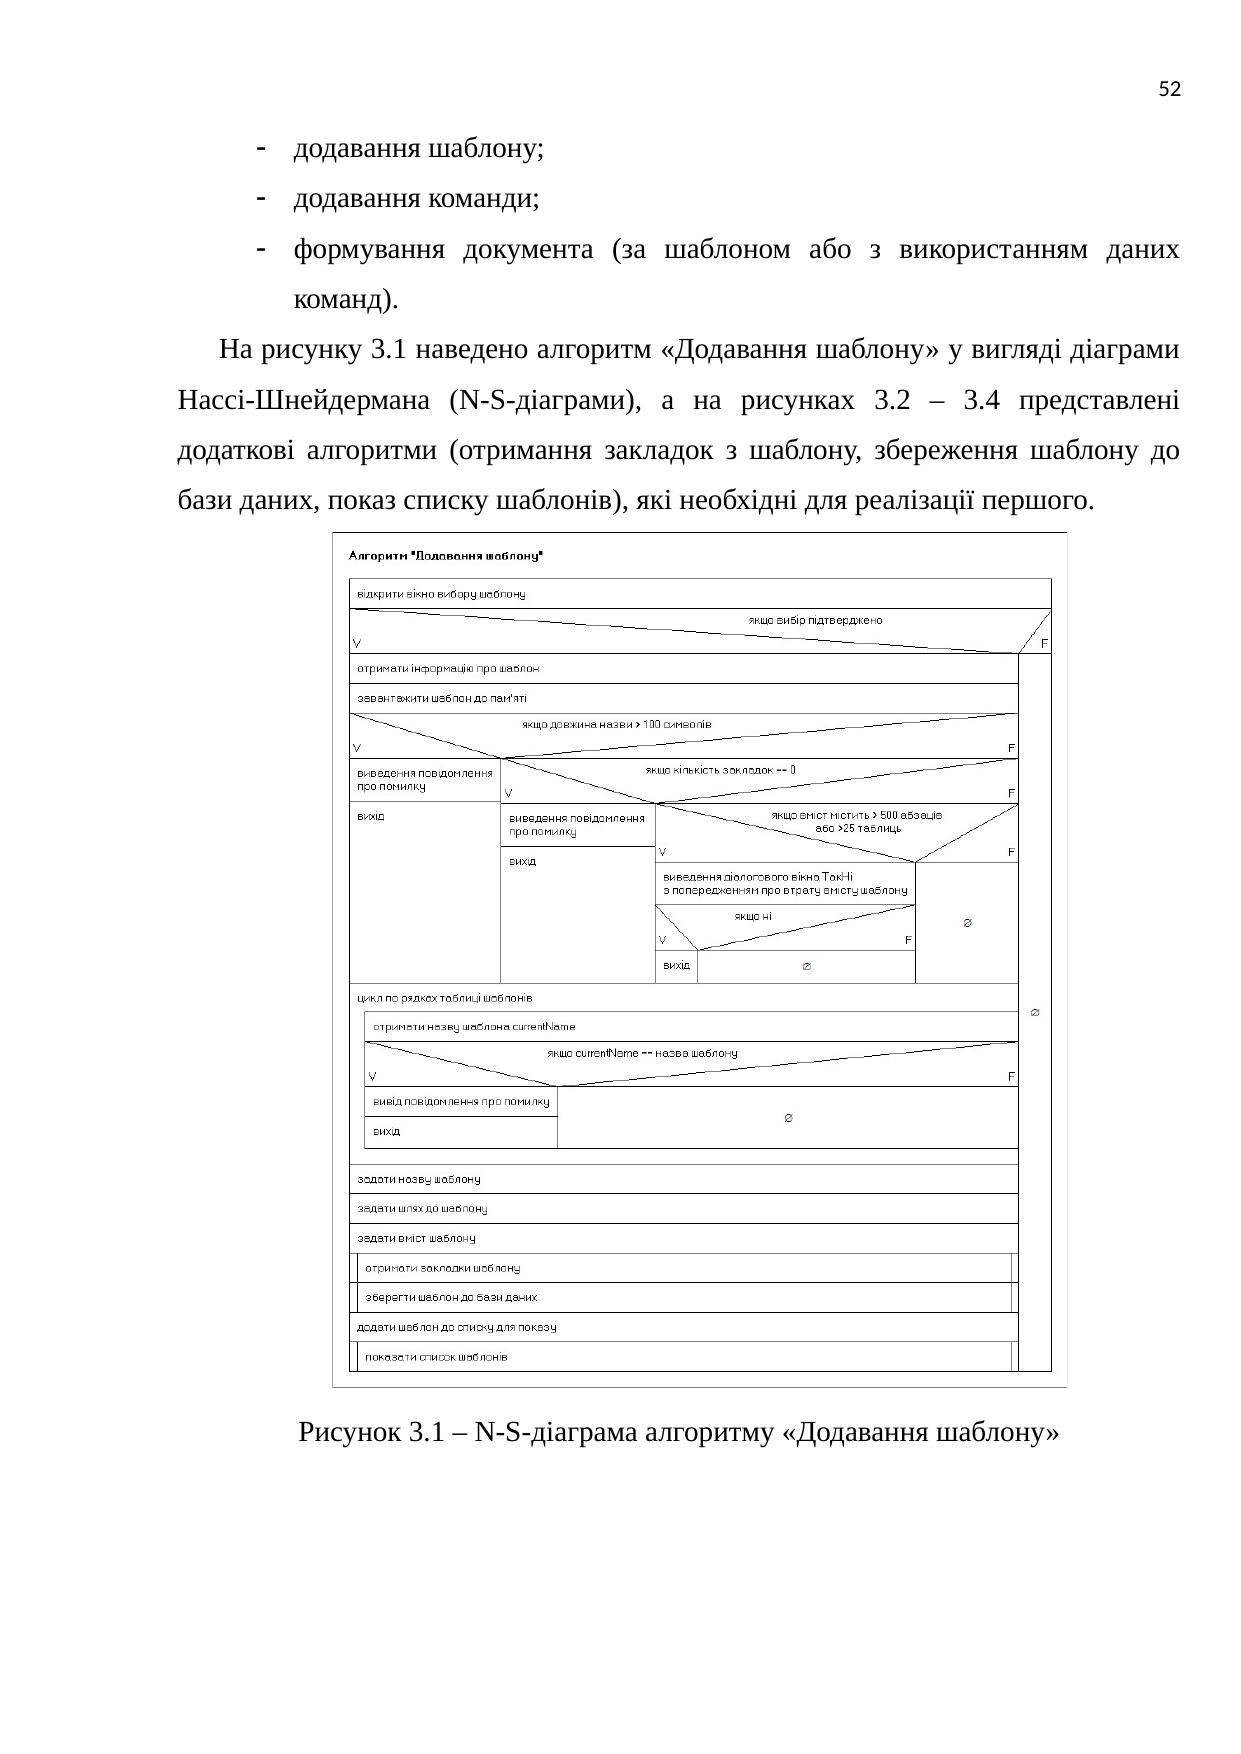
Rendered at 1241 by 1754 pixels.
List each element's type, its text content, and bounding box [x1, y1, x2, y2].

text На рисунку 3.1 наведено алгоритм «Додавання шаблону» у вигляді діаграми Нассі-Шнейдермана (N-S-діаграми), а на рисунках 3.2 – 3.4 представлені додаткові алгоритми (отримання закладок з шаблону, збереження шаблону до бази даних, показ списку шаблонів), які необхідні для реалізації першого. [177, 331, 1181, 516]
list формування документа (за шаблоном або з використанням даних команд). [256, 231, 1181, 315]
list додавання команди; [256, 180, 1181, 214]
list додавання шаблону; [256, 130, 1181, 163]
text Рисунок 3.1 – N-S-діаграма алгоритму «Додавання шаблону» [177, 1414, 1181, 1448]
picture [332, 532, 1068, 1388]
